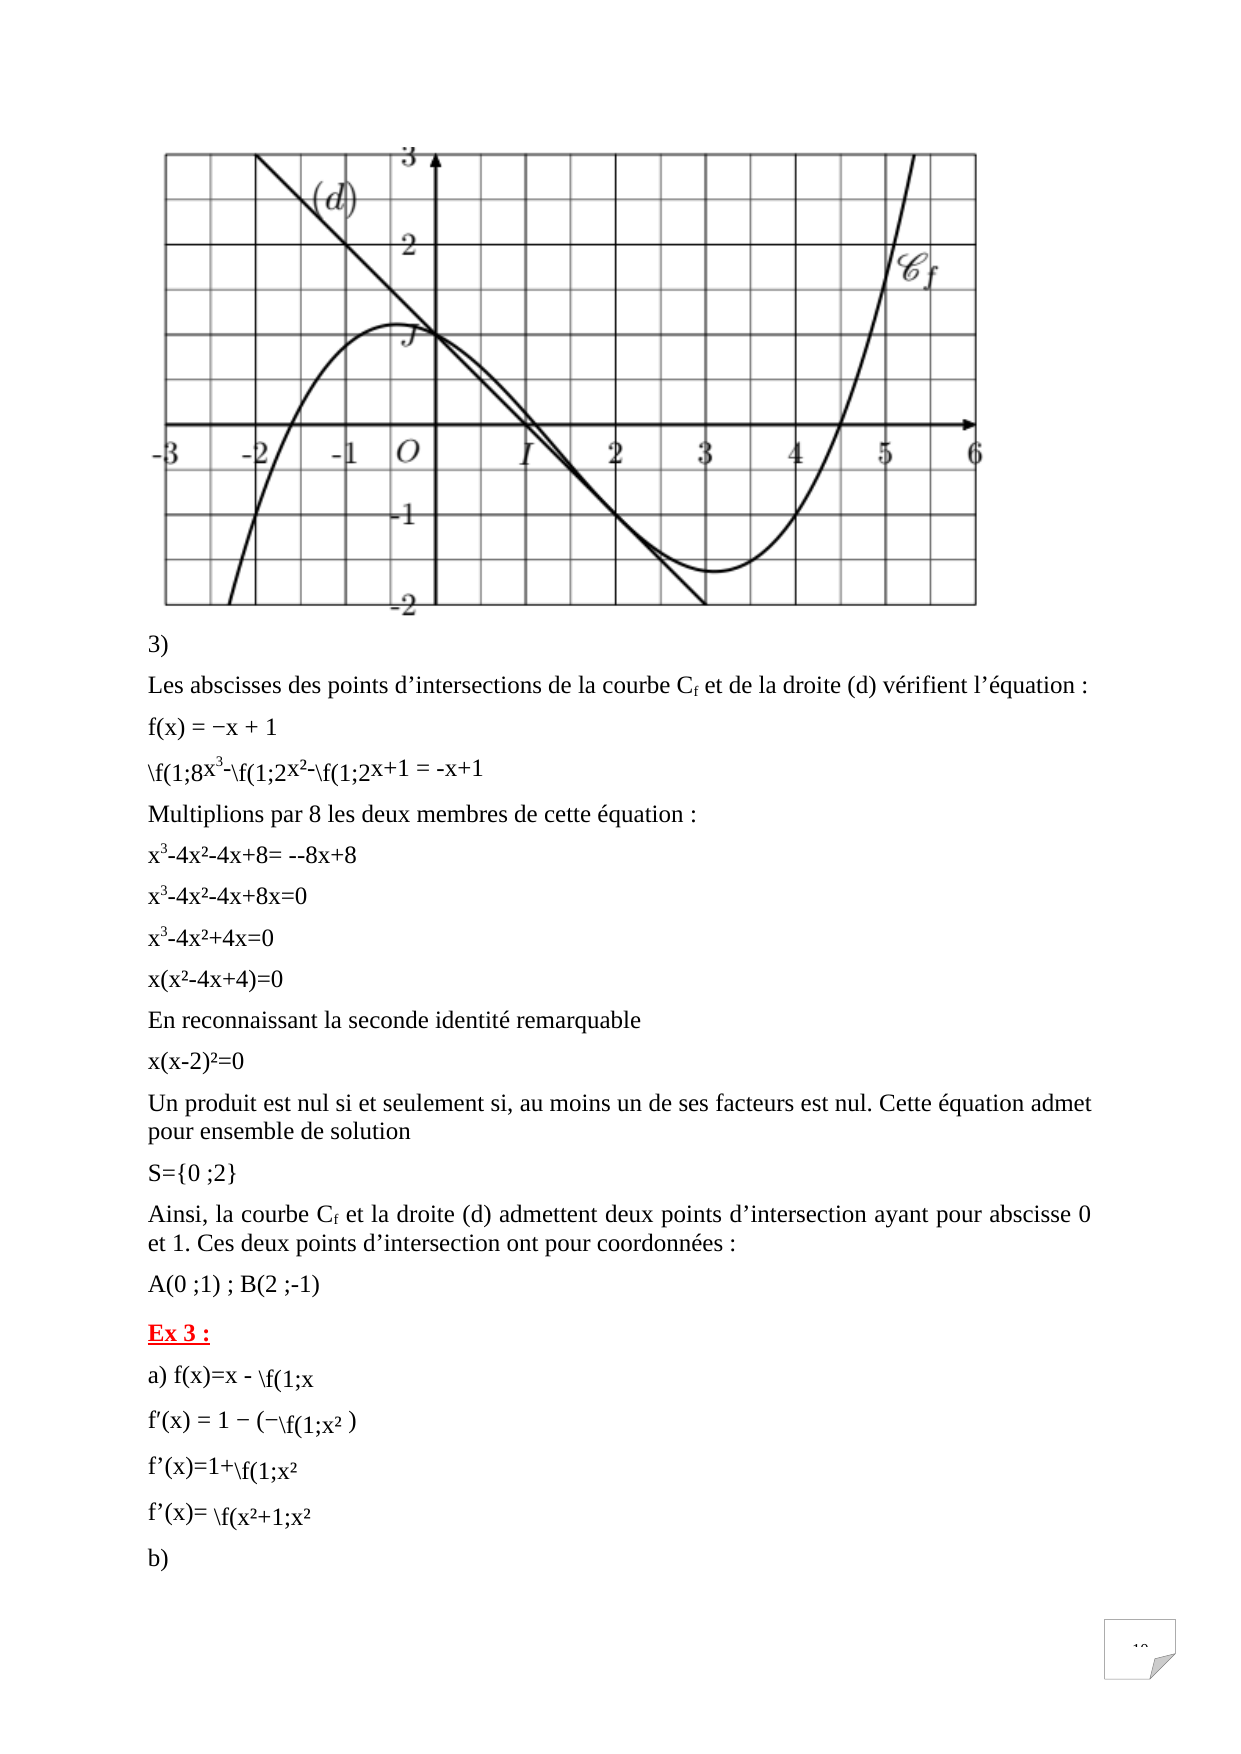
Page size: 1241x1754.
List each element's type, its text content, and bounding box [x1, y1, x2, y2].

text f’(x)=1+ [148, 1451, 1093, 1485]
text S={0 ;2} [148, 1158, 1093, 1186]
text f(x) = −x + 1 [148, 712, 1093, 741]
text f′(x) = 1 − (− ) [148, 1406, 1093, 1439]
text Ainsi, la courbe Cf et la droite (d) admettent deux points d’intersection ayant pour abscisse 0 et 1. Ces deux points d’intersection ont pour coordonnées : [148, 1199, 1093, 1256]
text A(0 ;1) ; B(2 ;-1) [148, 1269, 1093, 1298]
text f’(x)= [148, 1497, 1093, 1531]
text a) f(x)=x - [148, 1360, 1093, 1393]
text x3-x²-x+1 = -x+1 [148, 753, 1093, 786]
text Un produit est nul si et seulement si, au moins un de ses facteurs est nul. Cette équation admet pour ensemble de solution [148, 1088, 1093, 1145]
subtitle Ex 3 : [148, 1318, 1093, 1347]
text x(x²-4x+4)=0 [148, 964, 1093, 993]
text En reconnaissant la seconde identité remarquable [148, 1005, 1093, 1034]
picture [147, 147, 991, 617]
text b) [148, 1543, 1093, 1572]
text x3-4x²+4x=0 [148, 923, 1093, 951]
text Multiplions par 8 les deux membres de cette équation : [148, 799, 1093, 828]
text Les abscisses des points d’intersections de la courbe Cf et de la droite (d) vérifient l’équation : [148, 671, 1093, 699]
text 3) [148, 629, 1093, 658]
text x3-4x²-4x+8= --8x+8 [148, 840, 1093, 869]
text x(x-2)²=0 [148, 1046, 1093, 1075]
text x3-4x²-4x+8x=0 [148, 881, 1093, 910]
